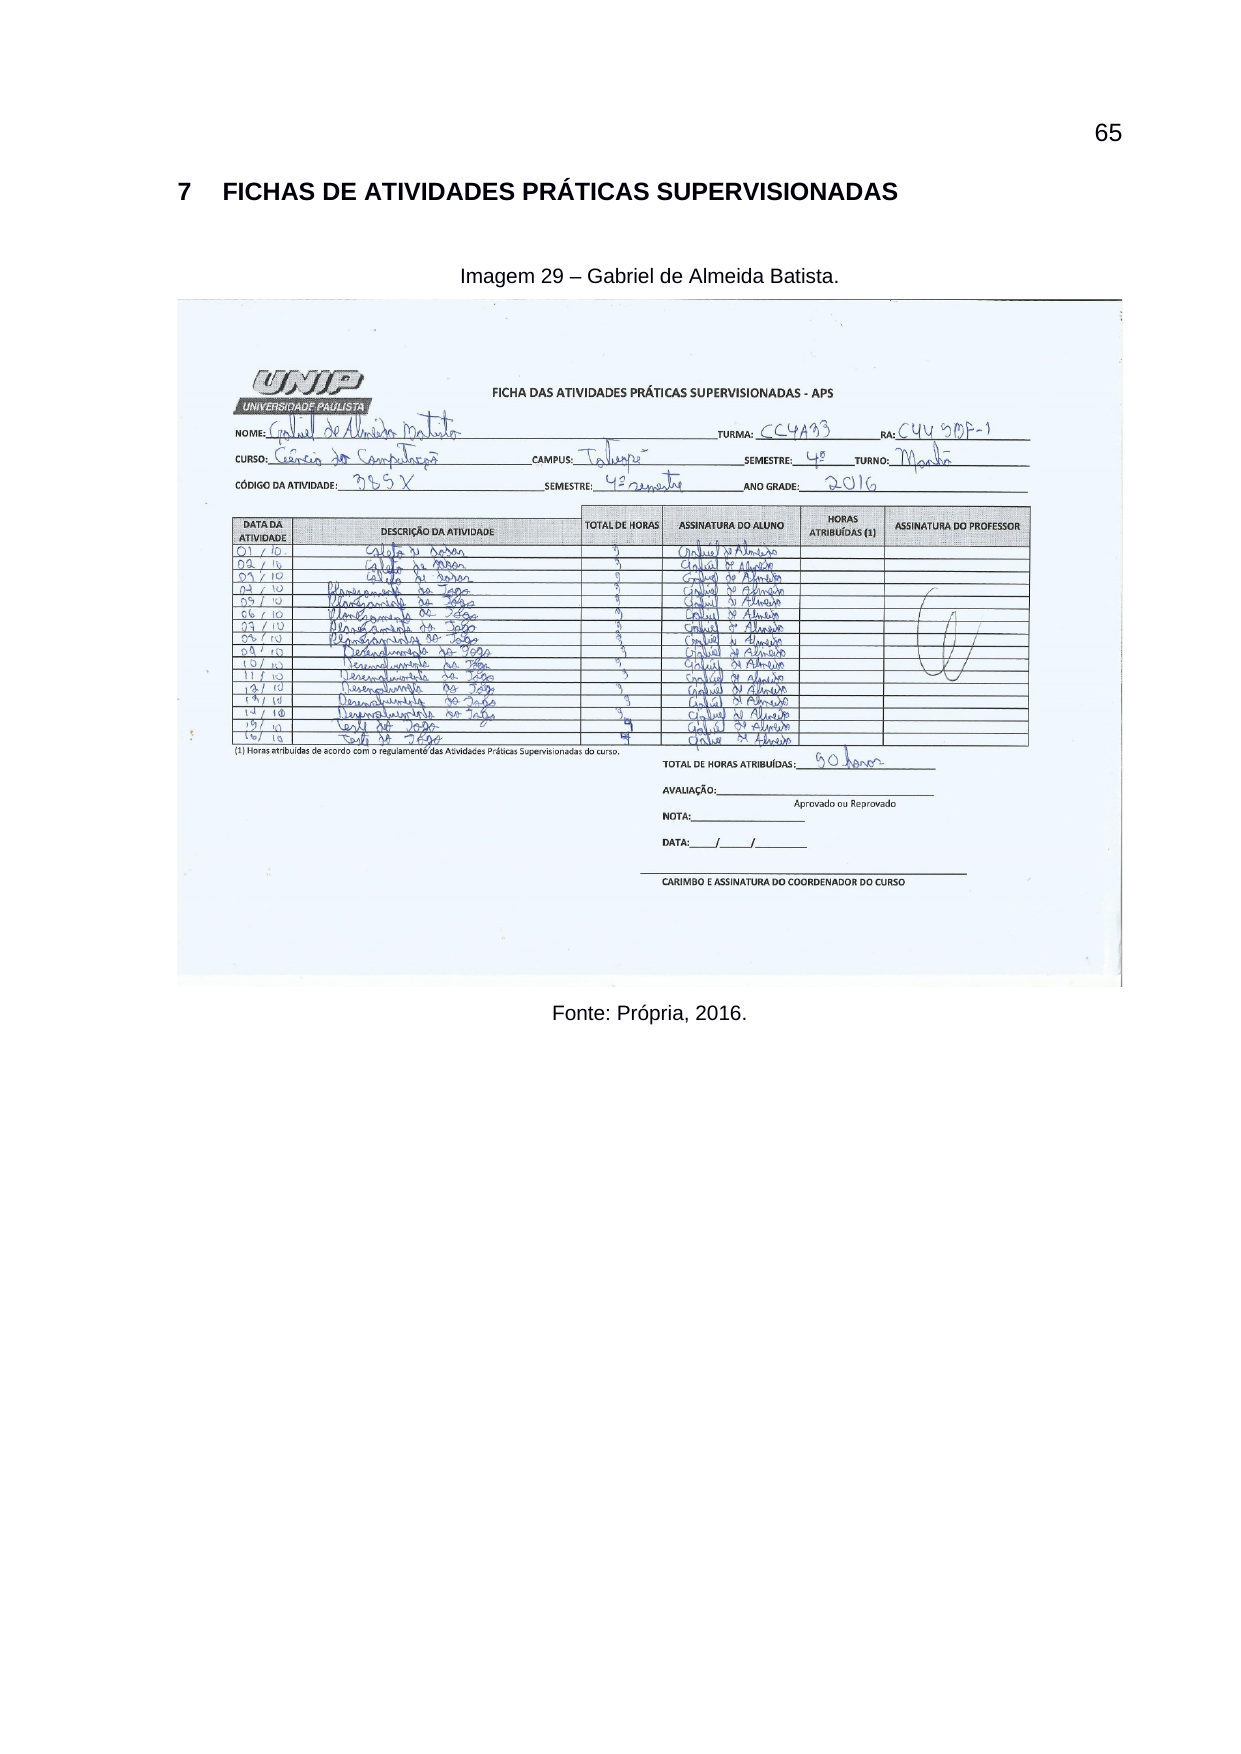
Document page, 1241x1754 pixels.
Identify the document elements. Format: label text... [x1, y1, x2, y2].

text Imagem 29 – Gabriel de Almeida Batista. [177, 263, 1122, 287]
picture [177, 299, 1123, 987]
subtitle FICHAS DE ATIVIDADES PRÁTICAS SUPERVISIONADAS [177, 177, 1122, 206]
text Fonte: Própria, 2016. [177, 1001, 1122, 1025]
